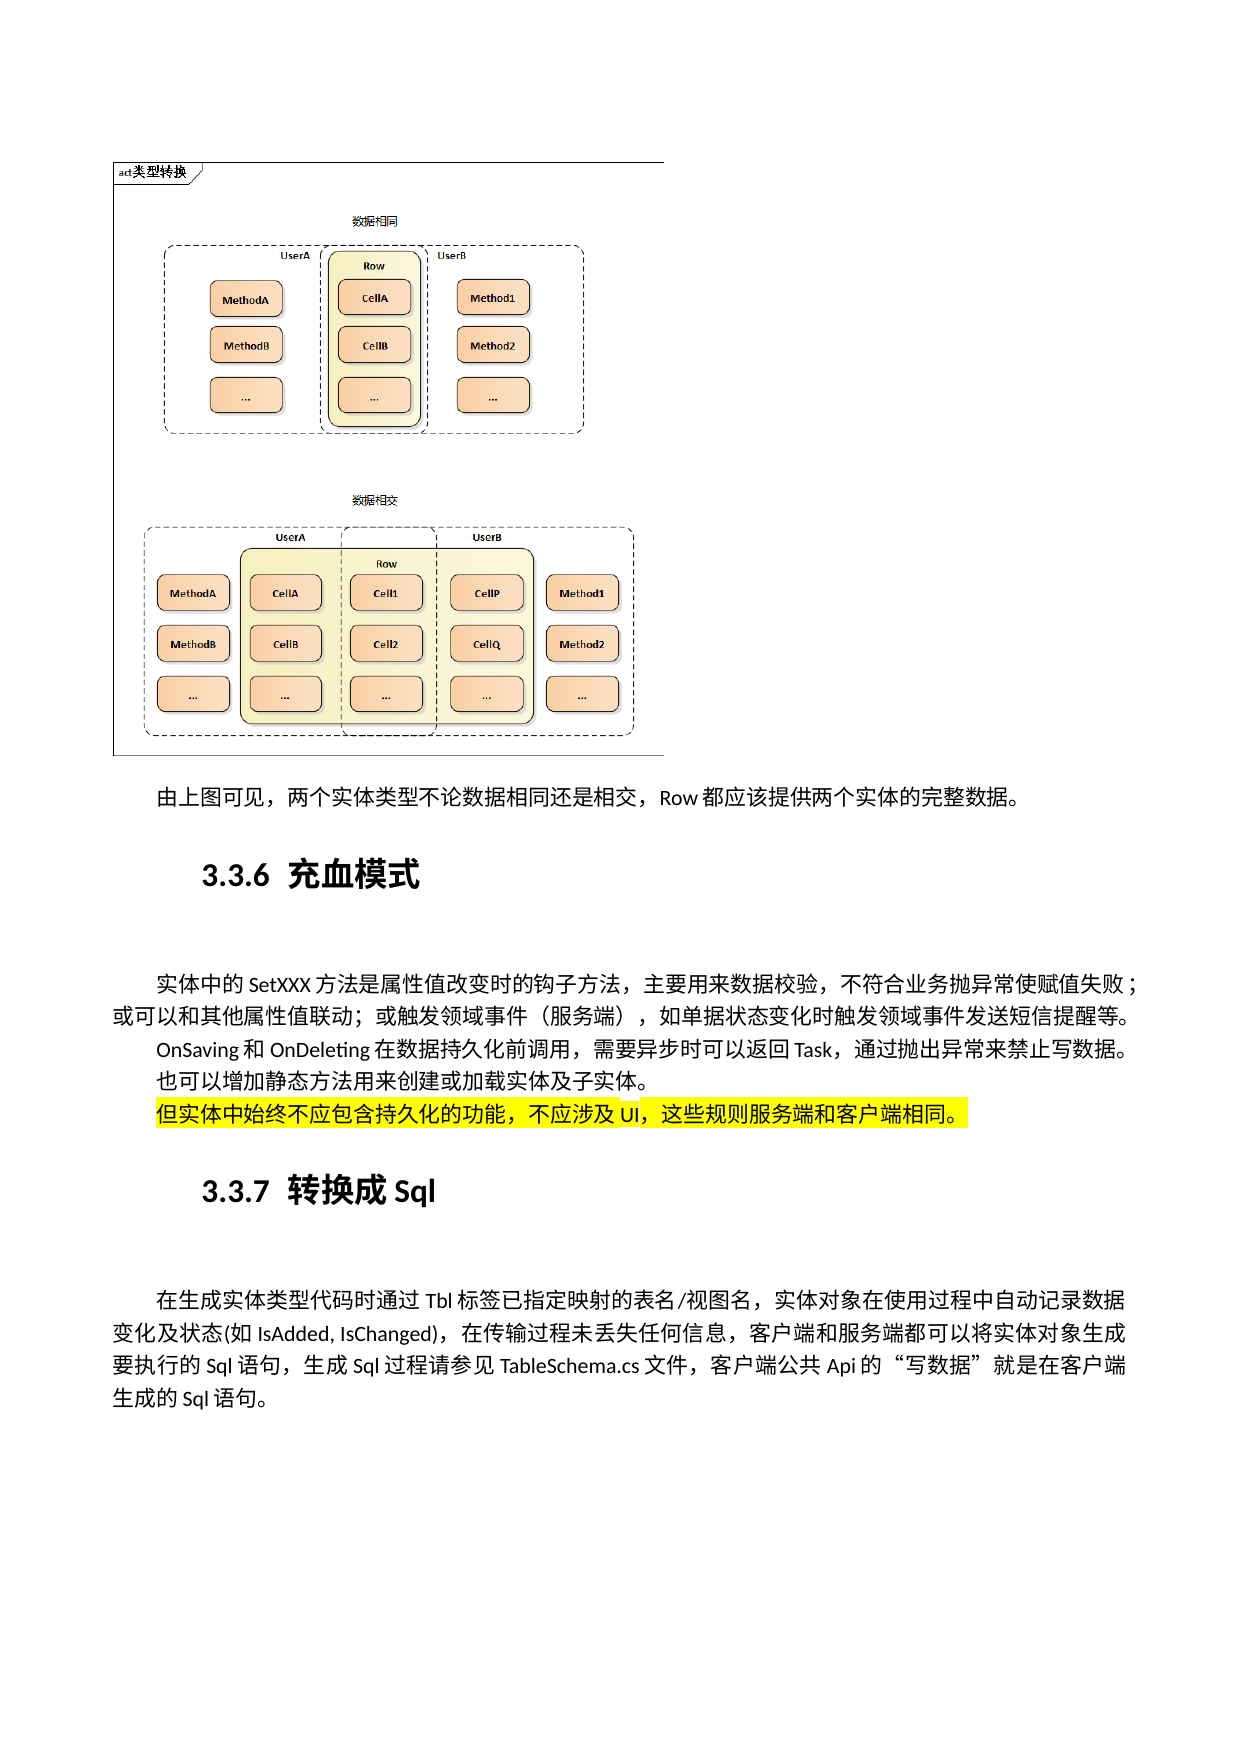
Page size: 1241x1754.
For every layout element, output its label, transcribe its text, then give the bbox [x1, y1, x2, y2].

text 在生成实体类型代码时通过Tbl标签已指定映射的表名/视图名，实体对象在使用过程中自动记录数据变化及状态(如IsAdded, IsChanged)，在传输过程未丢失任何信息，客户端和服务端都可以将实体对象生成要执行的Sql语句，生成Sql过程请参见TableSchema.cs文件，客户端公共Api的“写数据”就是在客户端生成的Sql语句。 [112, 1283, 1128, 1413]
text 但实体中始终不应包含持久化的功能，不应涉及UI，这些规则服务端和客户端相同。 [112, 1096, 1128, 1129]
text 由上图可见，两个实体类型不论数据相同还是相交，Row都应该提供两个实体的完整数据。 [112, 779, 1128, 812]
text 实体中的SetXXX方法是属性值改变时的钩子方法，主要用来数据校验，不符合业务抛异常使赋值失败；或可以和其他属性值联动；或触发领域事件（服务端），如单据状态变化时触发领域事件发送短信提醒等。 [112, 966, 1128, 1031]
text 也可以增加静态方法用来创建或加载实体及子实体。 [112, 1064, 1128, 1096]
text OnSaving和OnDeleting在数据持久化前调用，需要异步时可以返回Task，通过抛出异常来禁止写数据。 [112, 1031, 1128, 1064]
subtitle 充血模式 [201, 839, 1128, 904]
subtitle 转换成Sql [201, 1156, 1128, 1221]
picture [112, 162, 664, 756]
